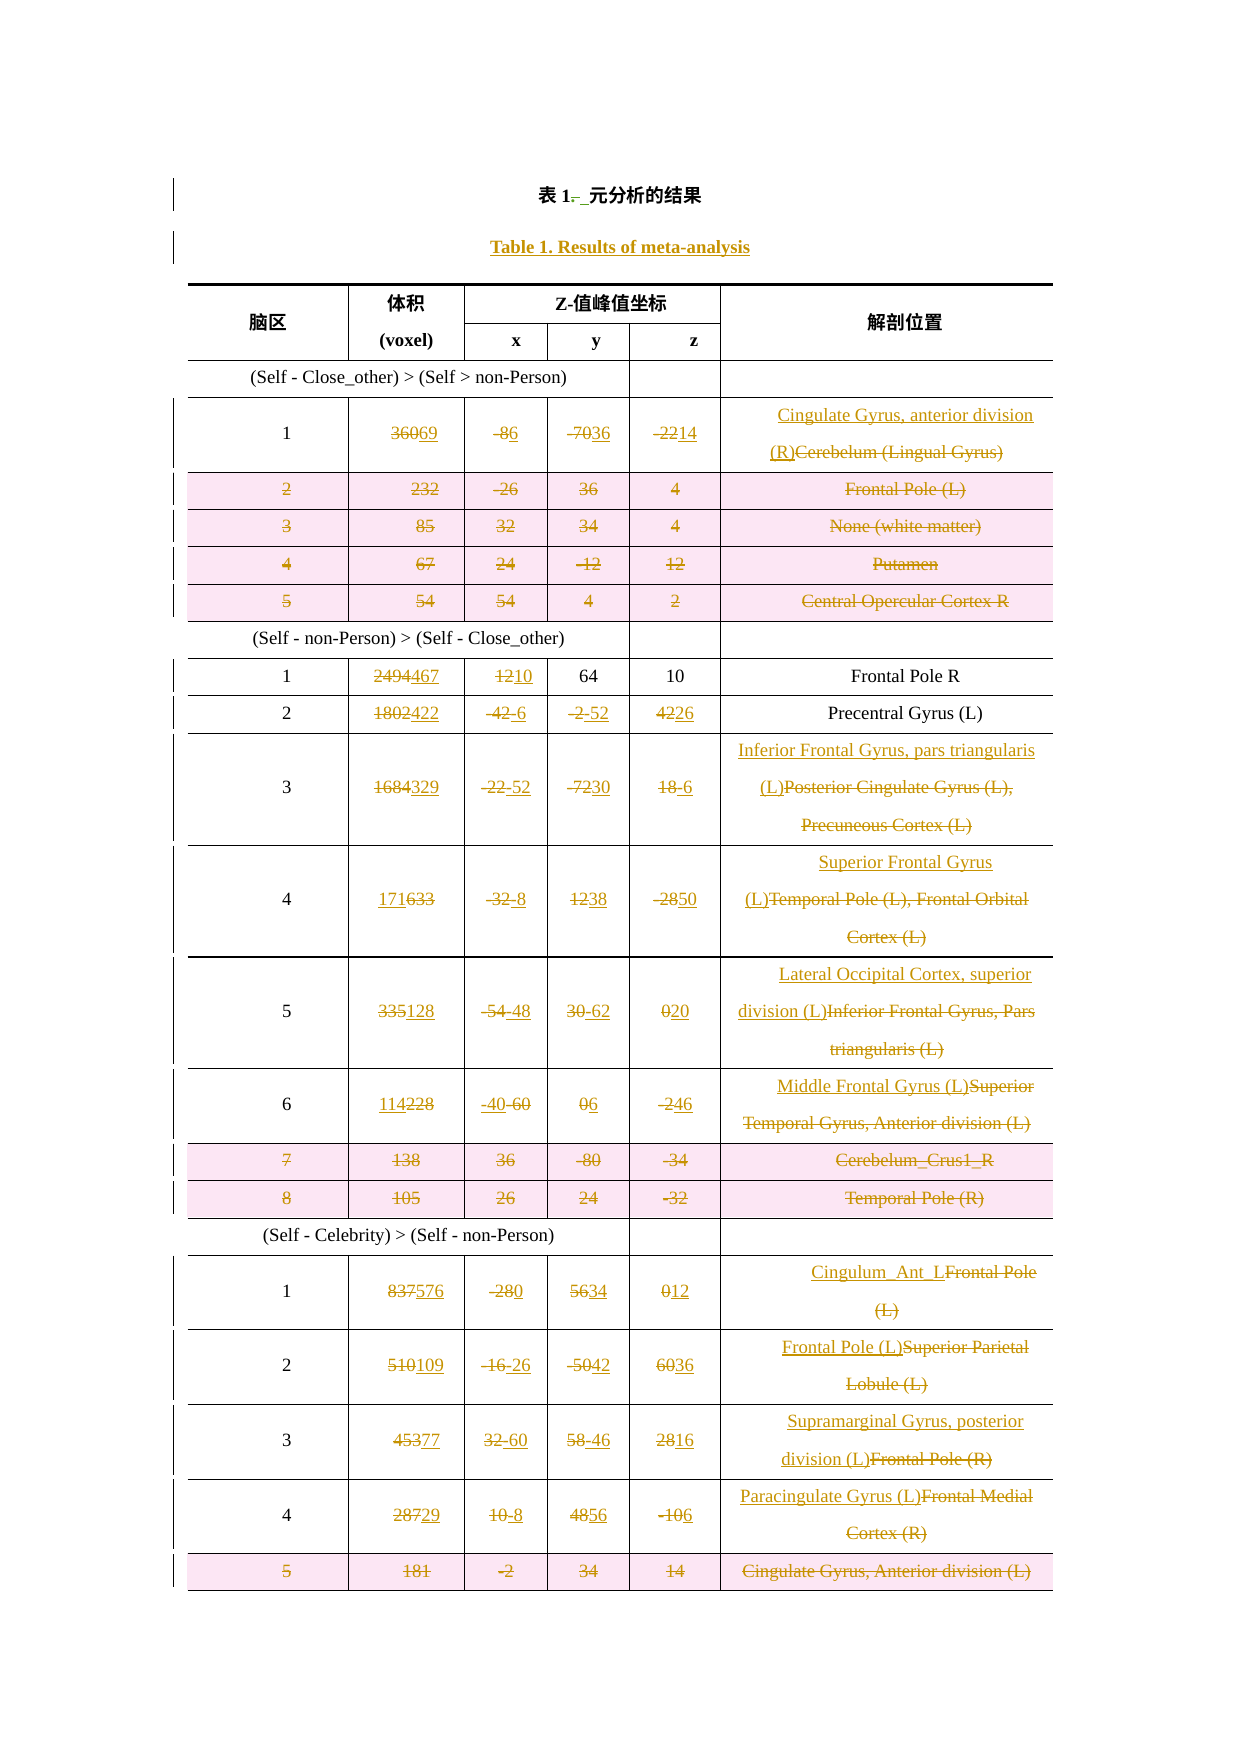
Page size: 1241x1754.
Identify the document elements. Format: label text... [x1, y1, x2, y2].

table_cell [465, 696, 547, 733]
table_cell [630, 734, 720, 844]
table_cell 6 [188, 1069, 348, 1143]
table_cell [721, 846, 1053, 956]
table_cell [721, 1330, 1053, 1404]
table_cell [630, 361, 720, 397]
table_cell Precentral Gyrus (L) [721, 696, 1053, 733]
table_cell [721, 958, 1053, 1068]
table_cell [349, 1256, 464, 1329]
table_cell y [548, 324, 629, 360]
table_cell [721, 1256, 1053, 1329]
table_cell [721, 622, 1053, 658]
table_cell 3 [188, 734, 348, 844]
table_cell [349, 1330, 464, 1404]
table_cell [349, 846, 464, 956]
table_cell [349, 398, 464, 472]
table_cell [465, 1405, 547, 1478]
table_cell [349, 1480, 464, 1553]
table_cell [630, 398, 720, 472]
table_cell [349, 659, 464, 695]
table_header Z-值峰值坐标 [465, 286, 720, 322]
table_cell [465, 734, 547, 844]
table_cell [630, 696, 720, 733]
table_cell [721, 1480, 1053, 1553]
table_cell [721, 398, 1053, 472]
table_cell [548, 696, 629, 733]
table_cell [548, 1330, 629, 1404]
table_cell [630, 1405, 720, 1478]
table_cell [465, 958, 547, 1068]
table_cell [721, 1219, 1053, 1255]
table_cell [465, 1256, 547, 1329]
table_cell [548, 1069, 629, 1143]
table_cell [721, 1405, 1053, 1478]
table_header 解剖位置 [721, 286, 1053, 360]
table_cell [465, 846, 547, 956]
table_cell [630, 846, 720, 956]
table_cell [630, 622, 720, 658]
text 表1元分析的结果 [187, 178, 1053, 211]
table_cell 2 [188, 1330, 348, 1404]
table_cell [465, 398, 547, 472]
table_cell [630, 1256, 720, 1329]
table_cell [548, 846, 629, 956]
table_cell 4 [188, 1480, 348, 1553]
table_cell [721, 1069, 1053, 1143]
table_cell [349, 696, 464, 733]
table_cell [630, 1330, 720, 1404]
table_header 脑区 [188, 286, 348, 360]
table_cell [349, 1405, 464, 1478]
table_header 体积 (voxel) [349, 286, 464, 360]
table_cell [465, 659, 547, 695]
table_cell [465, 1330, 547, 1404]
table_cell z [630, 324, 720, 360]
table_cell (Self - Close_other) > (Self > non-Person) [188, 361, 629, 397]
table_cell x [465, 324, 547, 360]
table_cell Frontal Pole R [721, 659, 1053, 695]
table_cell (Self - Celebrity) > (Self - non-Person) [188, 1219, 629, 1255]
table_cell 4 [188, 846, 348, 956]
table_cell [548, 1480, 629, 1553]
table_cell 10 [630, 659, 720, 695]
table_cell 1 [188, 398, 348, 472]
table_cell [349, 734, 464, 844]
table_cell [630, 958, 720, 1068]
table_cell [548, 1405, 629, 1478]
table_cell [349, 1069, 464, 1143]
table_cell [721, 734, 1053, 844]
table_cell [630, 1069, 720, 1143]
table_cell [465, 1069, 547, 1143]
table_cell 1 [188, 1256, 348, 1329]
table_cell [548, 734, 629, 844]
table_cell [630, 1219, 720, 1255]
table_cell [349, 958, 464, 1068]
table_cell [548, 1256, 629, 1329]
table_cell [721, 361, 1053, 397]
table_cell [630, 1480, 720, 1553]
table_cell [465, 1480, 547, 1553]
table_cell 64 [548, 659, 629, 695]
table_cell [548, 398, 629, 472]
table_cell 2 [188, 696, 348, 733]
table_cell (Self - non-Person) > (Self - Close_other) [188, 622, 629, 658]
table_cell 3 [188, 1405, 348, 1478]
table_cell 5 [188, 958, 348, 1068]
table_cell 1 [188, 659, 348, 695]
table_cell [548, 958, 629, 1068]
